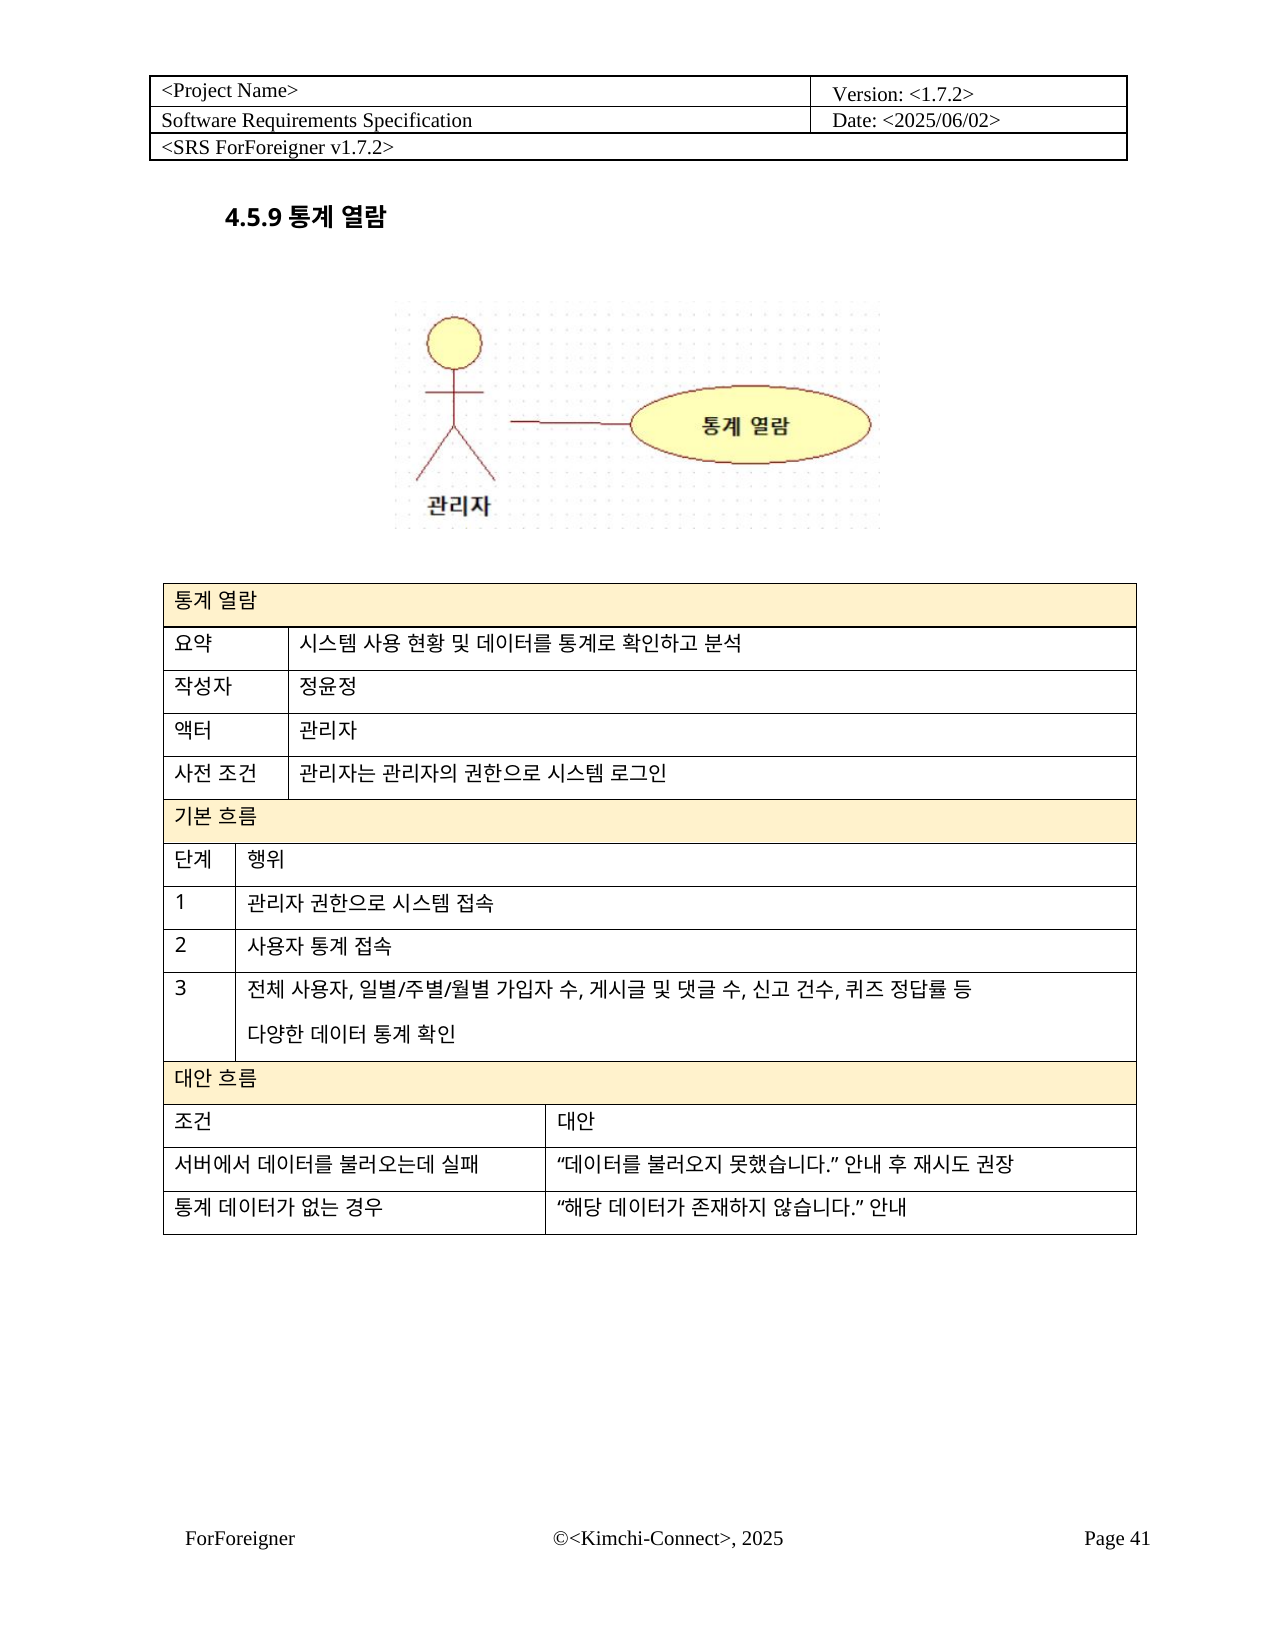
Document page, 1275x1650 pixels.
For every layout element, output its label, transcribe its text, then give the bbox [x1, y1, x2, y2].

table_cell 통계 데이터가 없는 경우 [164, 1192, 545, 1234]
table_cell 요약 [164, 628, 288, 669]
table_cell 사전 조건 [164, 757, 288, 799]
table_cell 사용자 통계 접속 [236, 930, 1136, 972]
table_cell 서버에서 데이터를 불러오는데 실패 [164, 1148, 545, 1191]
table_cell 작성자 [164, 671, 288, 713]
table_cell 기본 흐름 [164, 800, 1136, 842]
table_cell 정윤정 [289, 671, 1136, 713]
subtitle 4.5.9 통계 열람 [150, 198, 1125, 234]
table_cell 2 [164, 930, 235, 972]
table_cell 조건 [164, 1105, 545, 1147]
table_cell “데이터를 불러오지 못했습니다.” 안내 후 재시도 권장 [546, 1148, 1136, 1191]
picture [394, 301, 880, 529]
table_cell 1 [164, 887, 235, 929]
table_cell 관리자 권한으로 시스템 접속 [236, 887, 1136, 929]
table_cell 단계 [164, 844, 235, 886]
table_cell 행위 [236, 844, 1136, 886]
table_cell 시스템 사용 현황 및 데이터를 통계로 확인하고 분석 [289, 628, 1136, 669]
table_cell “해당 데이터가 존재하지 않습니다.” 안내 [546, 1192, 1136, 1234]
table_cell 3 [164, 973, 235, 1061]
table_cell 대안 흐름 [164, 1062, 1136, 1104]
table_cell 대안 [546, 1105, 1136, 1147]
table_cell 액터 [164, 714, 288, 756]
table_cell 관리자 [289, 714, 1136, 756]
table_cell 전체 사용자, 일별/주별/월별 가입자 수, 게시글 및 댓글 수, 신고 건수, 퀴즈 정답률 등 다양한 데이터 통계 확인 [236, 973, 1136, 1061]
table_header 통계 열람 [164, 584, 1136, 626]
table_cell 관리자는 관리자의 권한으로 시스템 로그인 [289, 757, 1136, 799]
